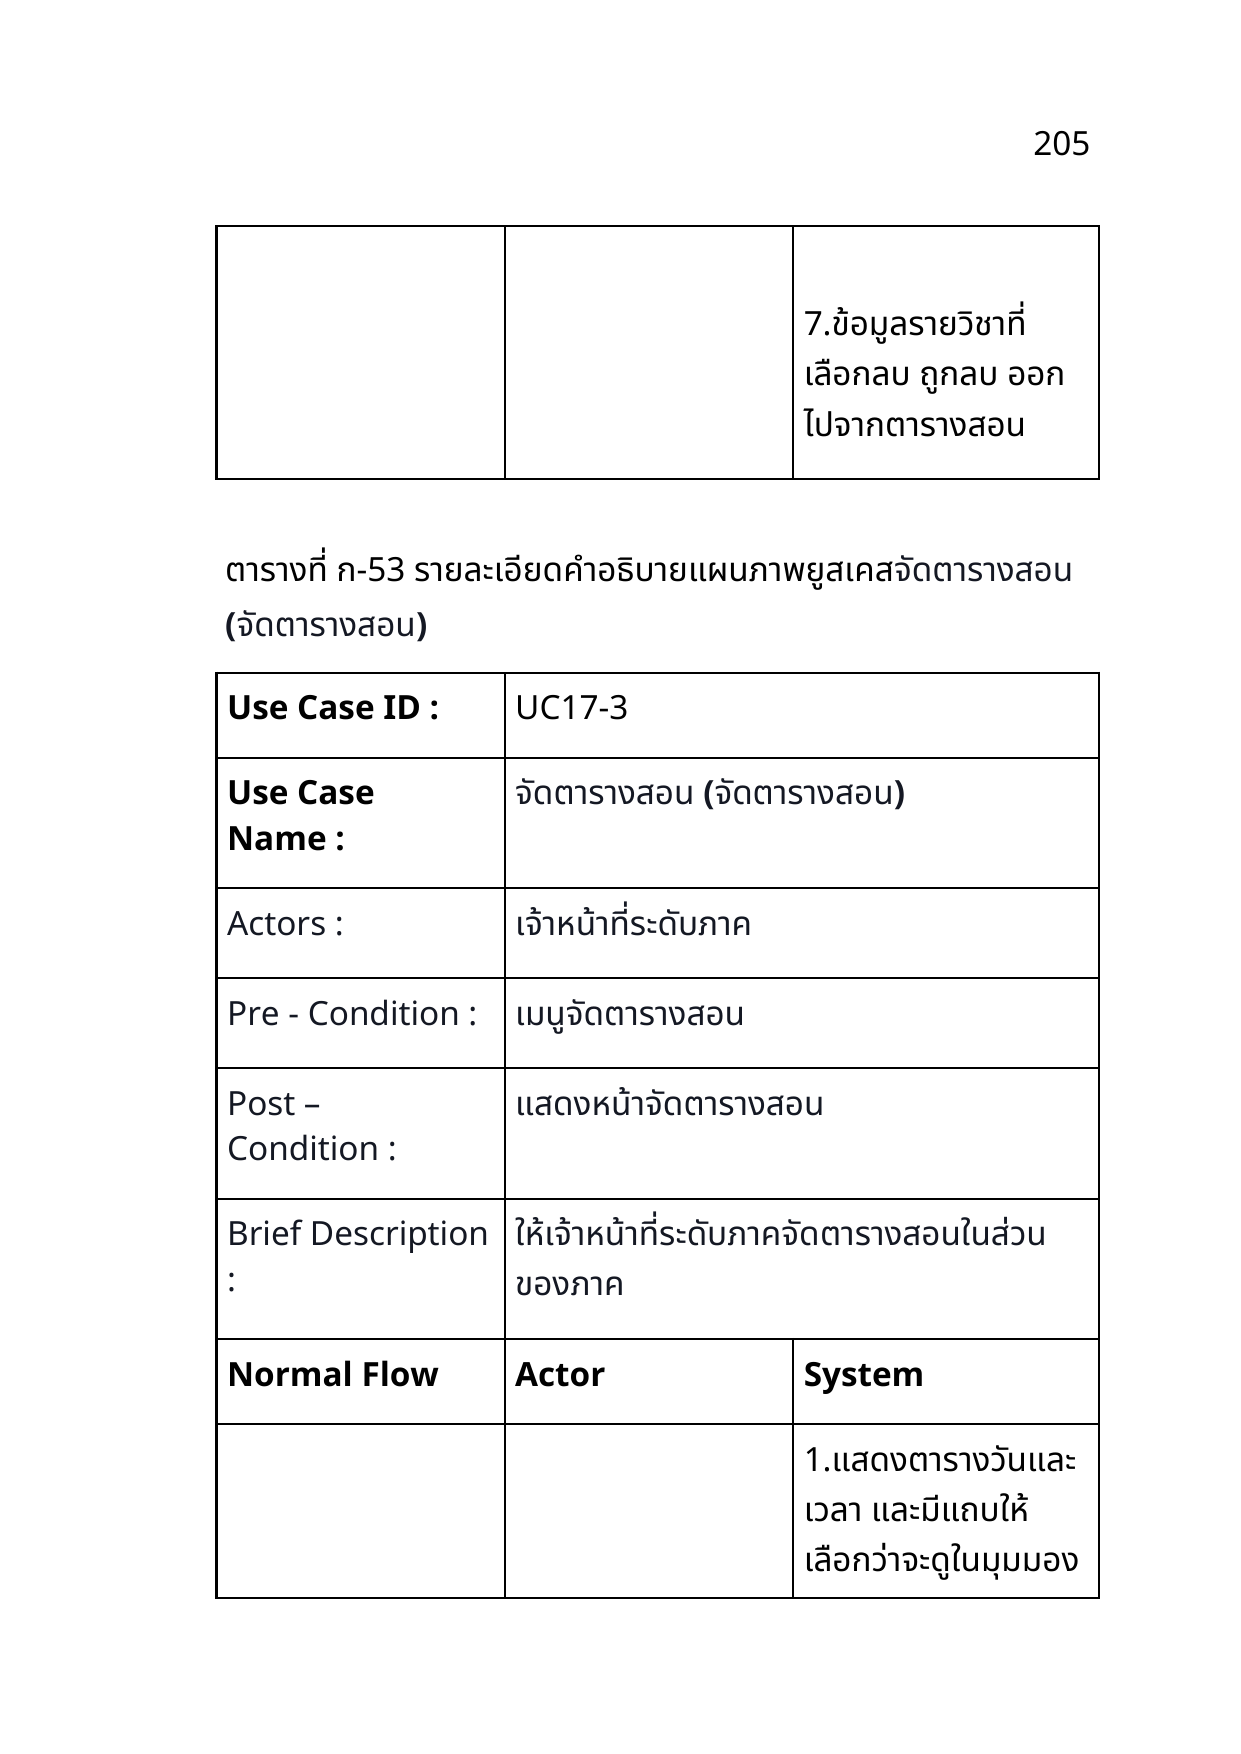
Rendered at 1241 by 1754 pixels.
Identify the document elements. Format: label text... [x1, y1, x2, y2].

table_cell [794, 1425, 1098, 1597]
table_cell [506, 1425, 792, 1597]
table_cell Pre - Condition : [218, 979, 504, 1067]
table_cell System [794, 1340, 1098, 1423]
table_cell ให้เจ้าหน้าที่ระดับภาคจัดตารางสอนในส่วนของภาค [506, 1200, 1098, 1338]
table_cell Normal Flow [218, 1340, 504, 1423]
table_cell [218, 227, 504, 478]
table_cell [506, 227, 792, 478]
table_cell Use Case Name : [218, 759, 504, 887]
text ตารางที่ ก-53 รายละเอียดคำอธิบายแผนภาพยูสเคสจัดตารางสอน (จัดตารางสอน) [225, 546, 1090, 651]
table_header Use Case ID : [218, 674, 504, 757]
table_cell Brief Description : [218, 1200, 504, 1338]
table_cell เจ้าหน้าที่ระดับภาค [506, 889, 1098, 977]
table_cell Actor [506, 1340, 792, 1423]
table_cell จัดตารางสอน (จัดตารางสอน) [506, 759, 1098, 887]
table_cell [794, 227, 1098, 478]
table_cell [218, 1425, 504, 1597]
table_cell Post – Condition : [218, 1069, 504, 1197]
table_cell แสดงหน้าจัดตารางสอน [506, 1069, 1098, 1197]
table_cell Actors : [218, 889, 504, 977]
table_header UC17-3 [506, 674, 1098, 757]
table_cell เมนูจัดตารางสอน [506, 979, 1098, 1067]
